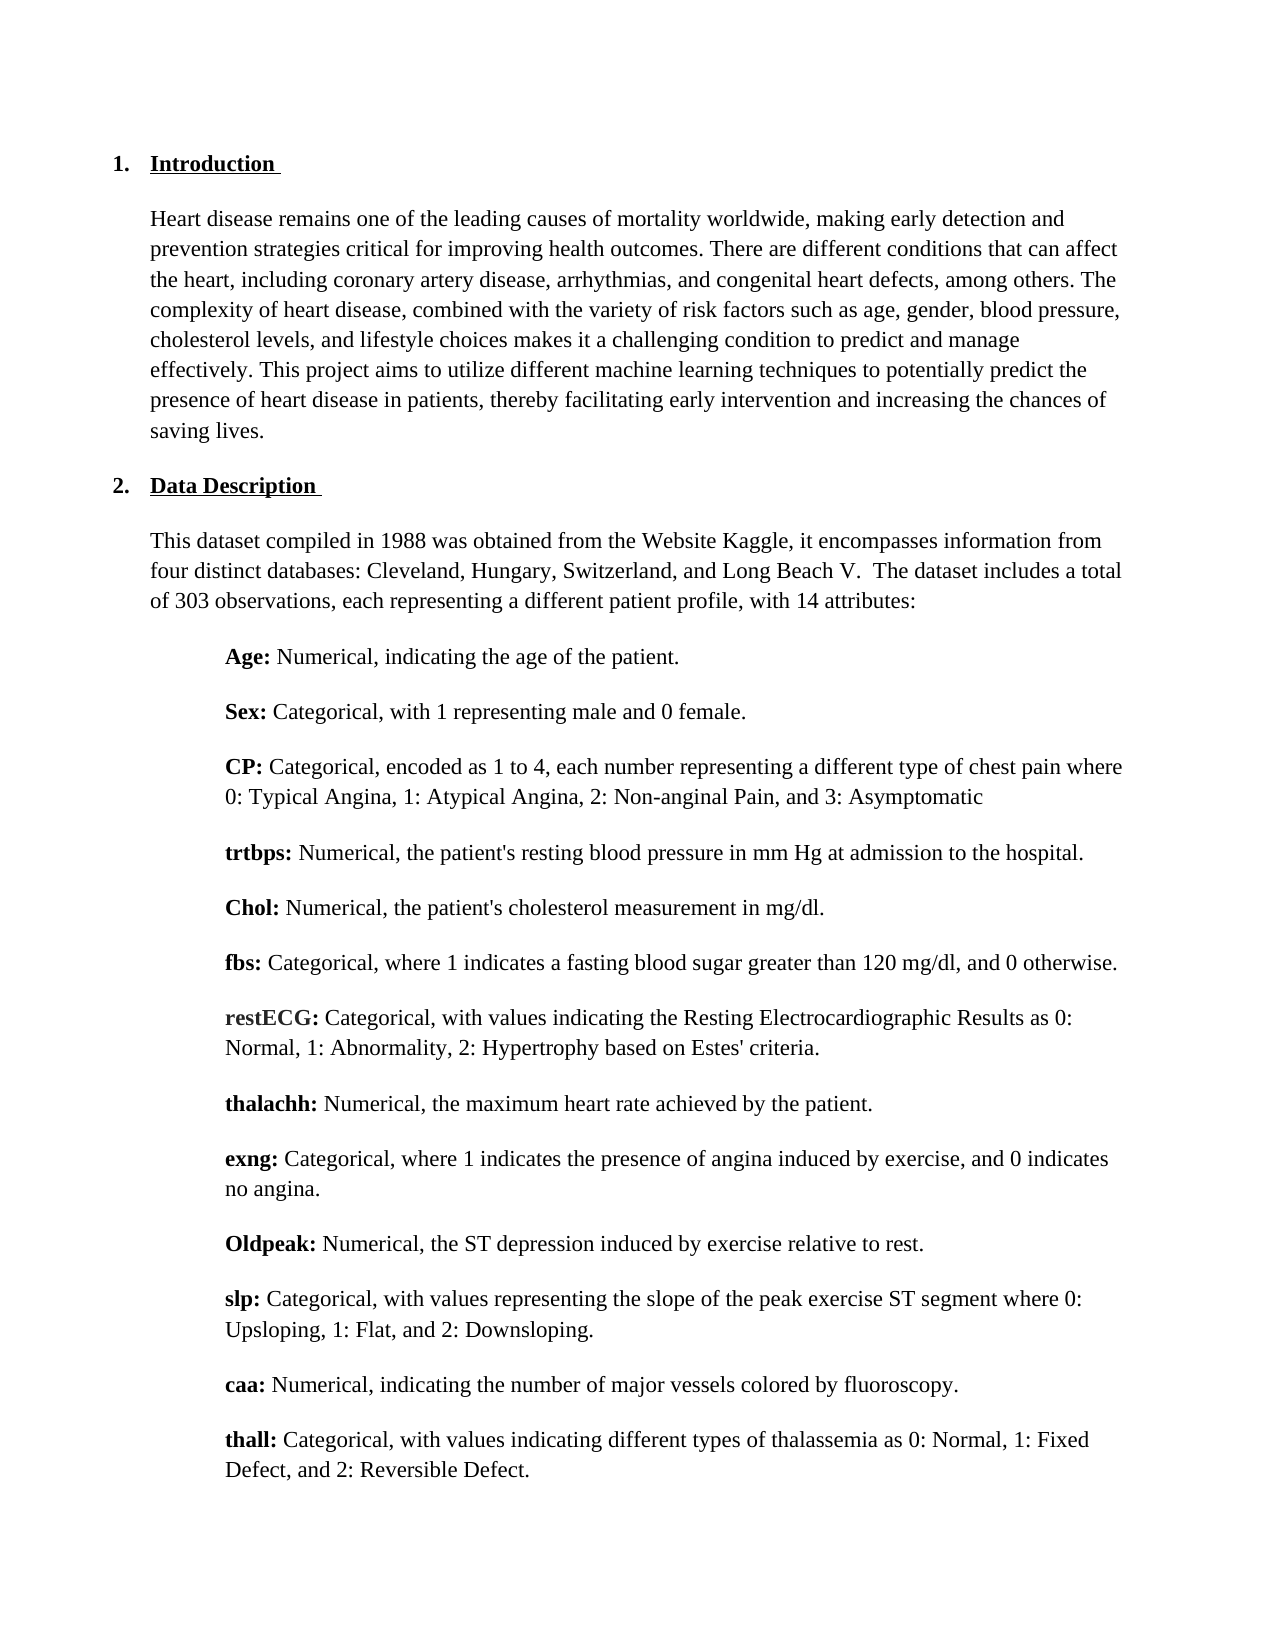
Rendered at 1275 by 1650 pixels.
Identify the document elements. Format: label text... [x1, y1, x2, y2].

text thalachh: Numerical, the maximum heart rate achieved by the patient. [225, 1089, 1125, 1116]
text Heart disease remains one of the leading causes of mortality worldwide, making early detection and prevention strategies critical for improving health outcomes. There are different conditions that can affect the heart, including coronary artery disease, arrhythmias, and congenital heart defects, among others. The complexity of heart disease, combined with the variety of risk factors such as age, gender, blood pressure, cholesterol levels, and lifestyle choices makes it a challenging condition to predict and manage effectively. This project aims to utilize different machine learning techniques to potentially predict the presence of heart disease in patients, thereby facilitating early intervention and increasing the chances of saving lives. [150, 205, 1125, 443]
list Introduction [112, 150, 1125, 176]
text Chol: Numerical, the patient's cholesterol measurement in mg/dl. [225, 894, 1125, 920]
text Sex: Categorical, with 1 representing male and 0 female. [225, 698, 1125, 724]
text Oldpeak: Numerical, the ST depression induced by exercise relative to rest. [225, 1230, 1125, 1257]
text slp: Categorical, with values representing the slope of the peak exercise ST segment where 0: Upsloping, 1: Flat, and 2: Downsloping. [225, 1285, 1125, 1342]
text CP: Categorical, encoded as 1 to 4, each number representing a different type of chest pain where 0: Typical Angina, 1: Atypical Angina, 2: Non-anginal Pain, and 3: Asymptomatic [225, 753, 1125, 810]
text This dataset compiled in 1988 was obtained from the Website Kaggle, it encompasses information from four distinct databases: Cleveland, Hungary, Switzerland, and Long Beach V. The dataset includes a total of 303 observations, each representing a different patient profile, with 14 attributes: [150, 527, 1125, 614]
text caa: Numerical, indicating the number of major vessels colored by fluoroscopy. [225, 1371, 1125, 1397]
text exng: Categorical, where 1 indicates the presence of angina induced by exercise, and 0 indicates no angina. [225, 1145, 1125, 1201]
text restECG: Categorical, with values indicating the Resting Electrocardiographic Results as 0: Normal, 1: Abnormality, 2: Hypertrophy based on Estes' criteria. [225, 1004, 1125, 1061]
text thall: Categorical, with values indicating different types of thalassemia as 0: Normal, 1: Fixed Defect, and 2: Reversible Defect. [225, 1426, 1125, 1483]
text trtbps: Numerical, the patient's resting blood pressure in mm Hg at admission to the hospital. [225, 838, 1125, 865]
list Data Description [112, 472, 1125, 498]
text Age: Numerical, indicating the age of the patient. [225, 643, 1125, 669]
text fbs: Categorical, where 1 indicates a fasting blood sugar greater than 120 mg/dl, and 0 otherwise. [225, 949, 1125, 975]
